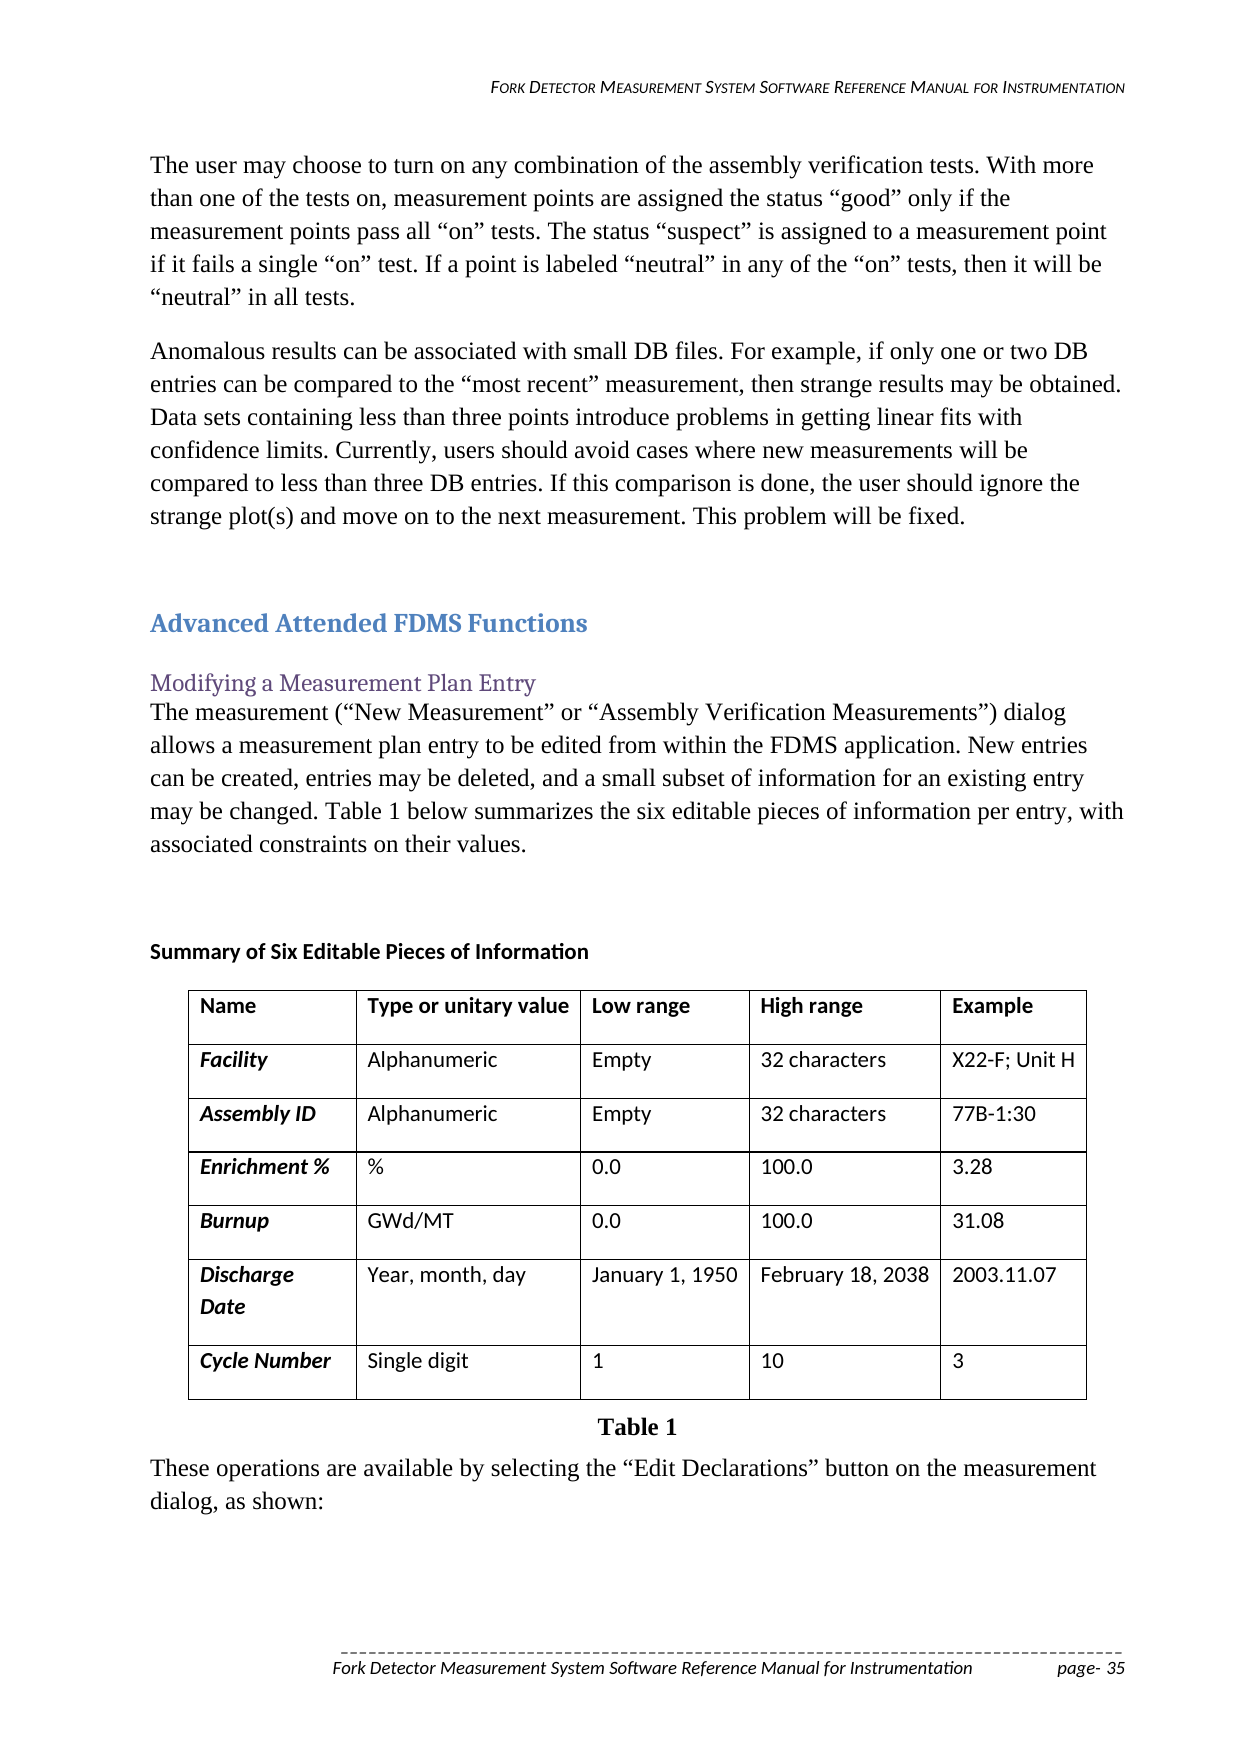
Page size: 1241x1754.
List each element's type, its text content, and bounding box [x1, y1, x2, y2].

text Table 1 [150, 1412, 1125, 1441]
table_cell Discharge Date [189, 1260, 356, 1345]
table_cell 0.0 [581, 1153, 749, 1205]
table_cell Assembly ID [189, 1099, 356, 1151]
table_cell Empty [581, 1099, 749, 1151]
text The user may choose to turn on any combination of the assembly verification tests. With more than one of the tests on, measurement points are assigned the status “good” only if the measurement points pass all “on” tests. The status “suspect” is assigned to a measurement point if it fails a single “on” test. If a point is labeled “neutral” in any of the “on” tests, then it will be “neutral” in all tests. [150, 150, 1125, 311]
table_cell 100.0 [750, 1206, 940, 1259]
table_cell 10 [750, 1346, 940, 1399]
table_cell 1 [581, 1346, 749, 1399]
table_cell February 18, 2038 [750, 1260, 940, 1345]
table_header Low range [581, 991, 749, 1044]
table_cell 31.08 [941, 1206, 1086, 1259]
table_header Name [189, 991, 356, 1044]
table_cell 0.0 [581, 1206, 749, 1259]
table_cell 100.0 [750, 1153, 940, 1205]
table_cell 3.28 [941, 1153, 1086, 1205]
table_cell GWd/MT [357, 1206, 580, 1259]
table_cell Facility [189, 1045, 356, 1098]
text Summary of Six Editable Pieces of Information [150, 937, 1125, 965]
text The measurement (“New Measurement” or “Assembly Verification Measurements”) dialog allows a measurement plan entry to be edited from within the FDMS application. New entries can be created, entries may be deleted, and a small subset of information for an existing entry may be changed. Table 1 below summarizes the six editable pieces of information per entry, with associated constraints on their values. [150, 697, 1125, 858]
table_cell Cycle Number [189, 1346, 356, 1399]
table_cell Empty [581, 1045, 749, 1098]
table_cell January 1, 1950 [581, 1260, 749, 1345]
subtitle Advanced Attended FDMS Functions [150, 608, 1125, 639]
table_header Type or unitary value [357, 991, 580, 1044]
subtitle Modifying a Measurement Plan Entry [150, 669, 1125, 697]
table_cell Year, month, day [357, 1260, 580, 1345]
table_cell 3 [941, 1346, 1086, 1399]
table_cell Alphanumeric [357, 1045, 580, 1098]
table_header Example [941, 991, 1086, 1044]
text These operations are available by selecting the “Edit Declarations” button on the measurement dialog, as shown: [150, 1453, 1125, 1515]
table_cell Single digit [357, 1346, 580, 1399]
table_cell 2003.11.07 [941, 1260, 1086, 1345]
table_cell Enrichment % [189, 1153, 356, 1205]
table_cell % [357, 1153, 580, 1205]
table_cell Burnup [189, 1206, 356, 1259]
table_cell Alphanumeric [357, 1099, 580, 1151]
text Anomalous results can be associated with small DB files. For example, if only one or two DB entries can be compared to the “most recent” measurement, then strange results may be obtained. Data sets containing less than three points introduce problems in getting linear fits with confidence limits. Currently, users should avoid cases where new measurements will be compared to less than three DB entries. If this comparison is done, the user should ignore the strange plot(s) and move on to the next measurement. This problem will be fixed. [150, 336, 1125, 530]
table_cell 32 characters [750, 1045, 940, 1098]
table_header High range [750, 991, 940, 1044]
table_cell 32 characters [750, 1099, 940, 1151]
table_cell 77B-1:30 [941, 1099, 1086, 1151]
table_cell X22-F; Unit H [941, 1045, 1086, 1098]
